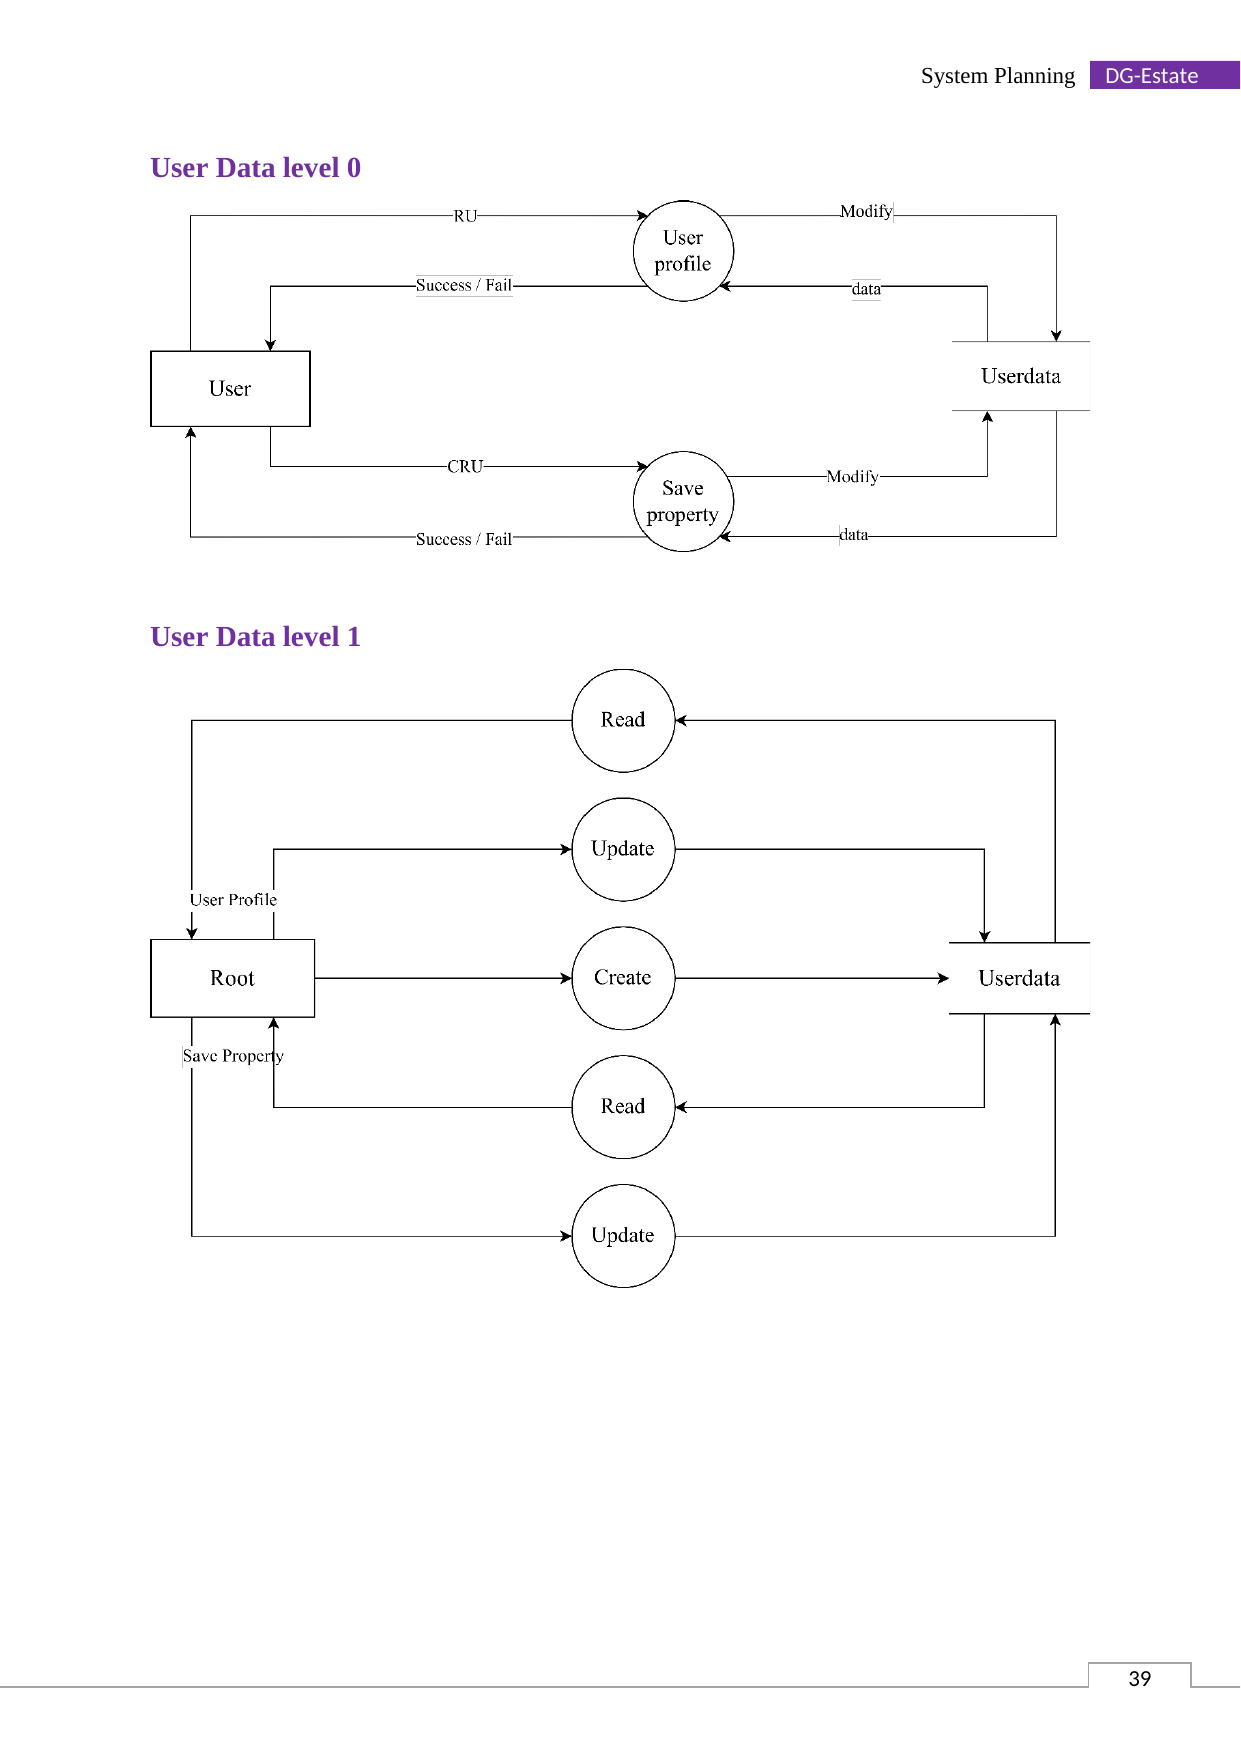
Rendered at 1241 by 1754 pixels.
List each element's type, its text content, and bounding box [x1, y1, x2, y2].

title User Data level 1 [150, 619, 1090, 652]
picture [150, 200, 1091, 552]
title User Data level 0 [150, 150, 1090, 183]
picture [150, 669, 1091, 1288]
